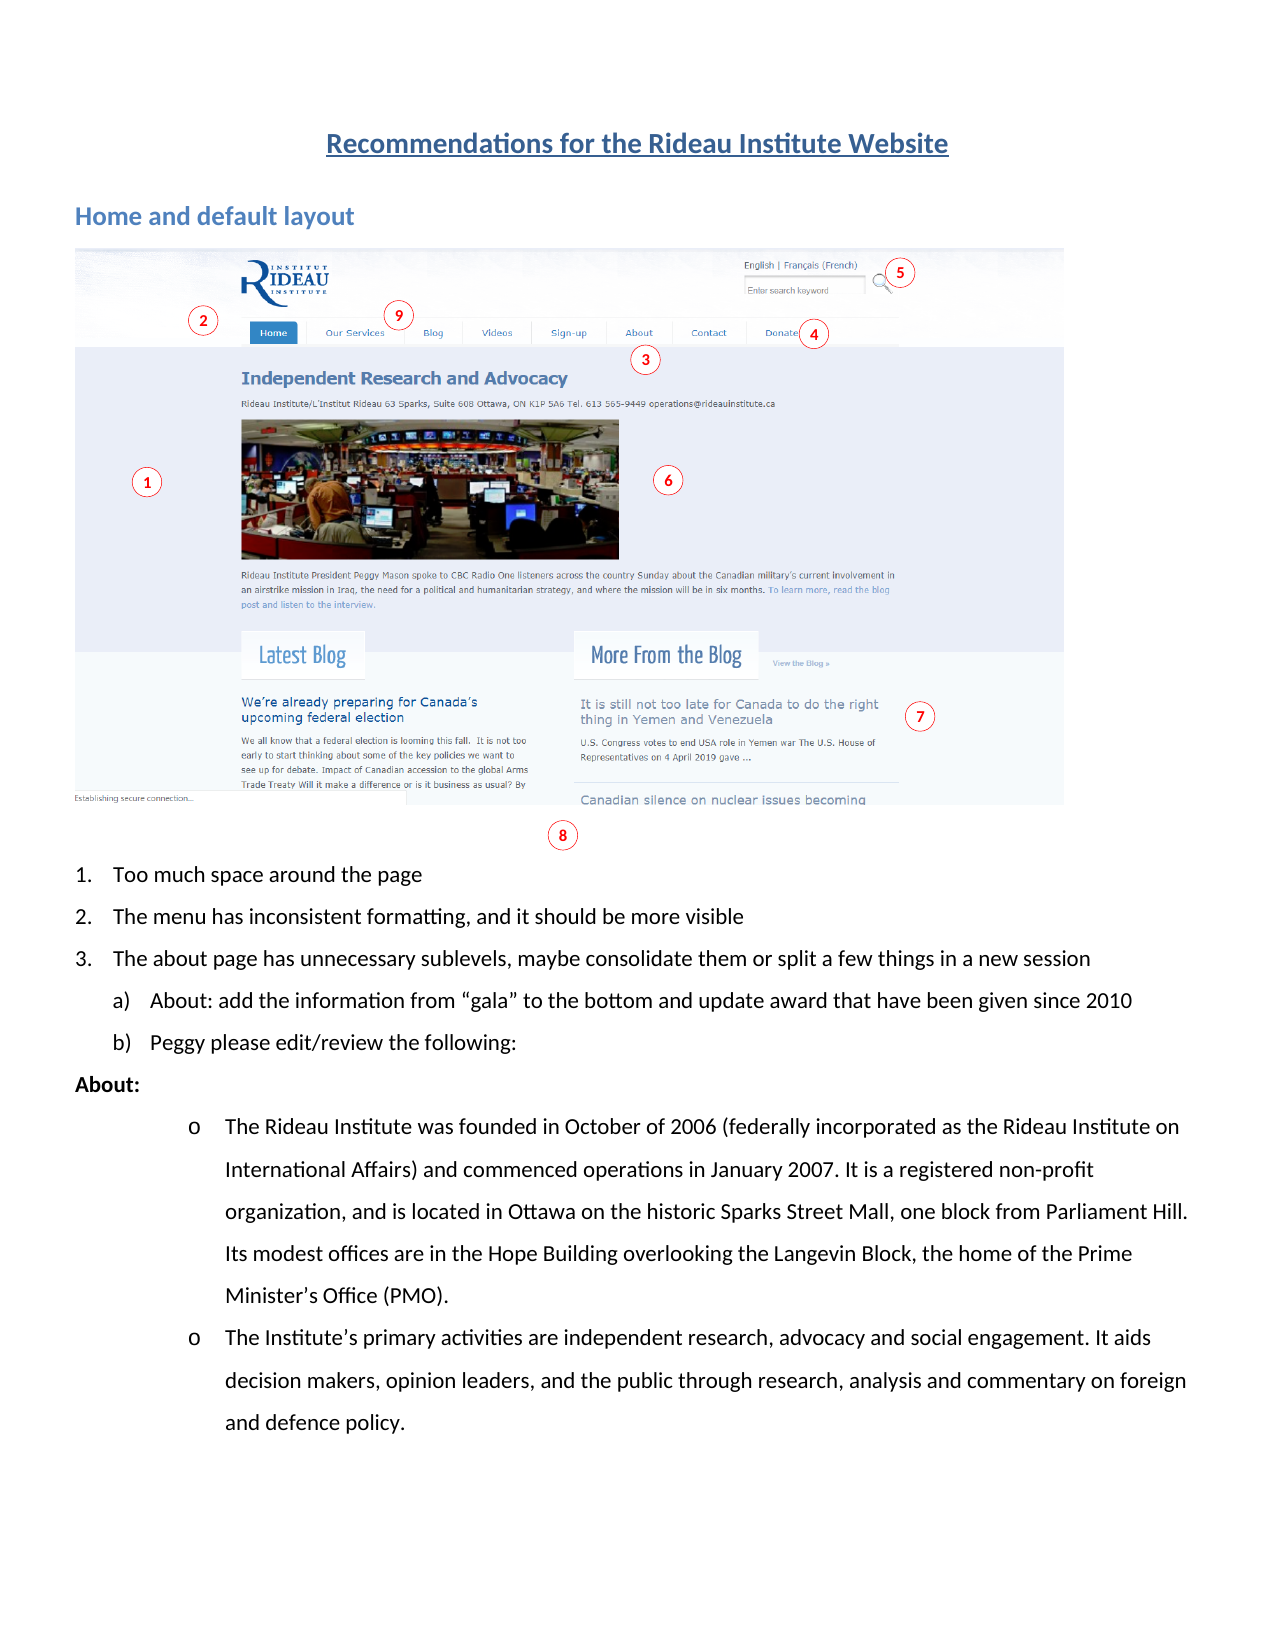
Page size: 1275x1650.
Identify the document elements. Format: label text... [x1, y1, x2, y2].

list About: add the information from “gala” to the bottom and update award that have been given since 2010 [112, 986, 1200, 1014]
picture [75, 248, 1064, 805]
list The Institute’s primary activities are independent research, advocacy and social engagement. It aids decision makers, opinion leaders, and the public through research, analysis and commentary on foreign and defence policy. [187, 1323, 1200, 1436]
text 2. The menu has inconsistent formatting, and it should be more visible [75, 902, 1200, 930]
text 3. The about page has unnecessary sublevels, maybe consolidate them or split a few things in a new session [75, 944, 1200, 972]
list Peggy please edit/review the following: [112, 1028, 1200, 1056]
subtitle Home and default layout [75, 199, 1200, 232]
text 1. Too much space around the page [75, 860, 1200, 888]
list The Rideau Institute was founded in October of 2006 (federally incorporated as the Rideau Institute on International Affairs) and commenced operations in January 2007. It is a registered non-profit organization, and is located in Ottawa on the historic Sparks Street Mall, one block from Parliament Hill. Its modest offices are in the Hope Building overlooking the Langevin Block, the home of the Prime Minister’s Office (PMO). [187, 1112, 1200, 1309]
text About: [75, 1070, 1200, 1098]
subtitle Recommendations for the Rideau Institute Website [75, 125, 1200, 161]
